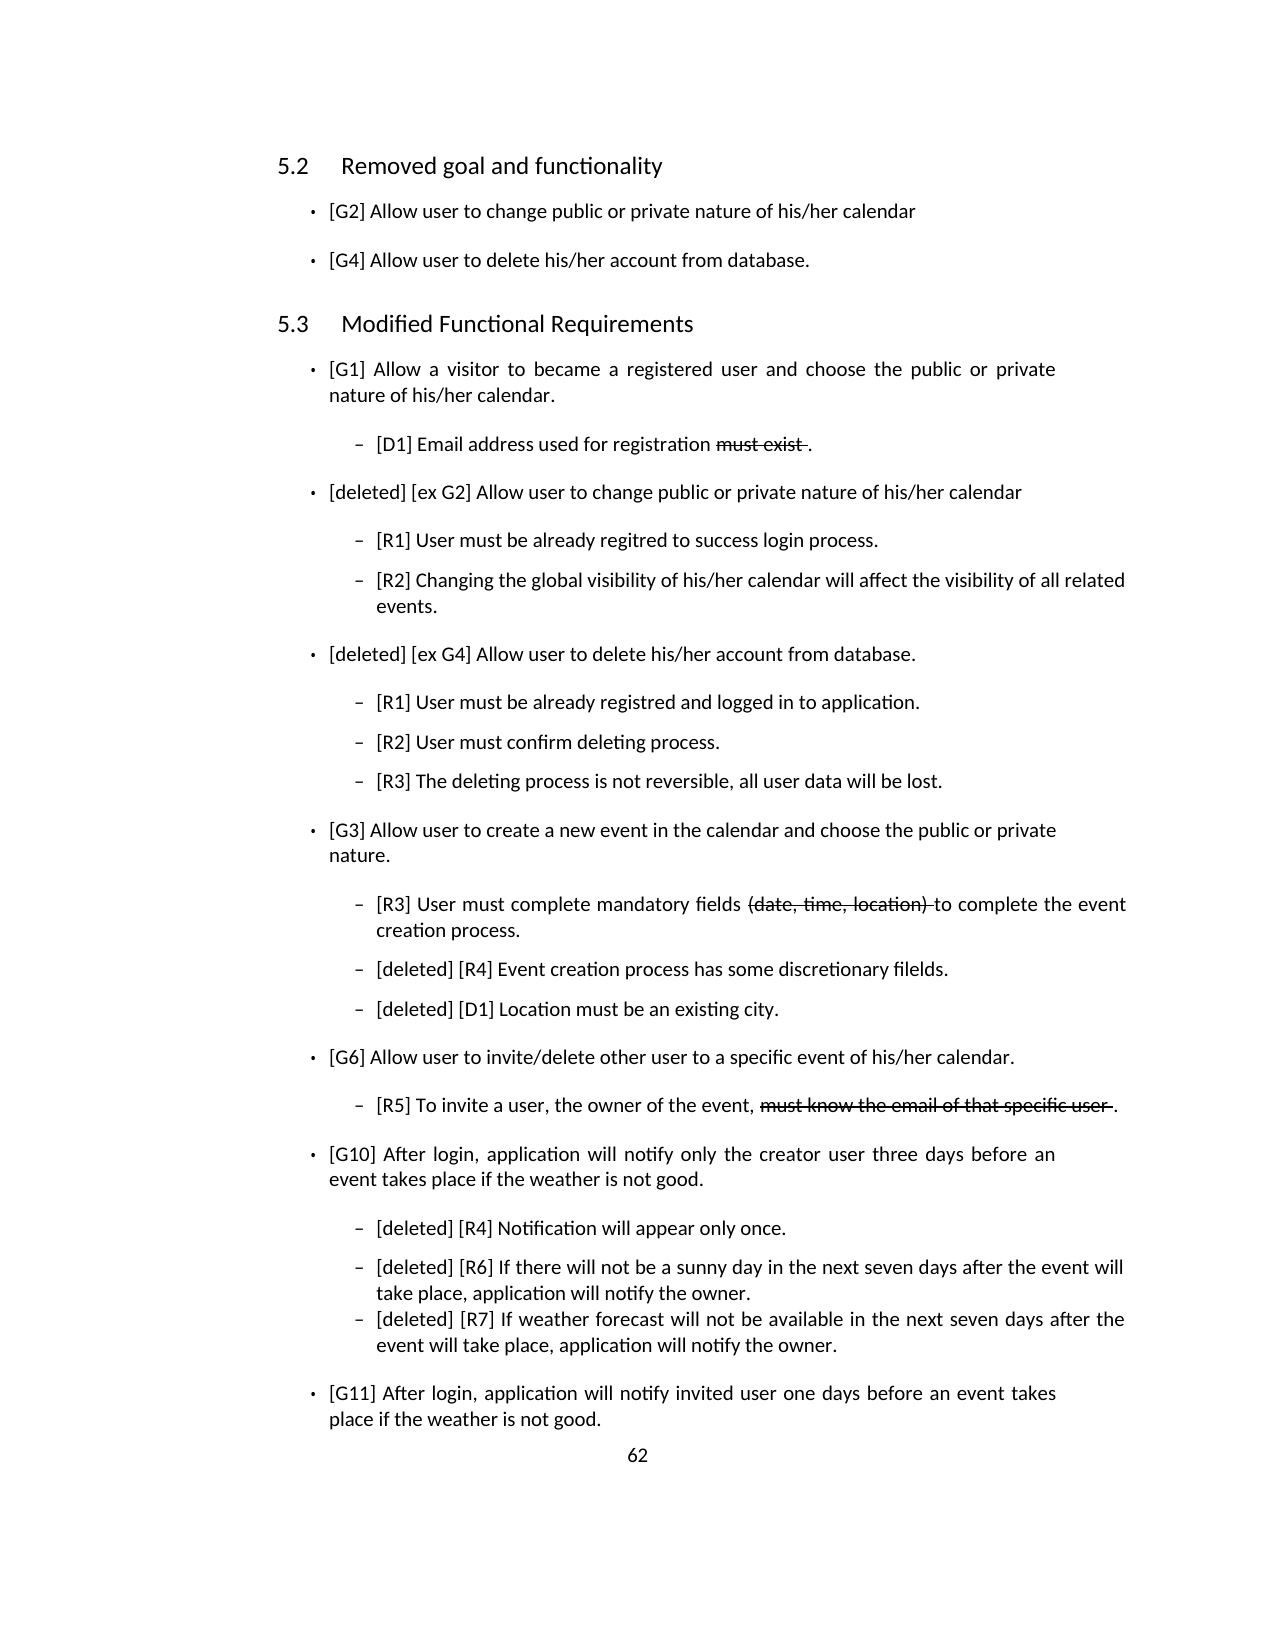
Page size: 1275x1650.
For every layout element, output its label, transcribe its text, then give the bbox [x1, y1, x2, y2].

list [R3] The deleting process is not reversible, all user data will be lost. [354, 768, 1127, 794]
list [deleted] [R4] Notification will appear only once. [354, 1215, 1127, 1240]
list [deleted] [R7] If weather forecast will not be available in the next seven days after the event will take place, application will notify the owner. [354, 1306, 1127, 1357]
list [deleted] [R4] Event creation process has some discretionary filelds. [354, 956, 1127, 982]
list [G6] Allow user to invite/delete other user to a specific event of his/her calendar. [308, 1044, 1058, 1069]
list [R1] User must be already registred and logged in to application. [354, 689, 1127, 715]
list [G10] After login, application will notify only the creator user three days before an event takes place if the weather is not good. [308, 1141, 1058, 1192]
list [G1] Allow a visitor to became a registered user and choose the public or private nature of his/her calendar. [308, 357, 1058, 408]
list [G2] Allow user to change public or private nature of his/her calendar [308, 198, 1127, 224]
list [R2] User must confirm deleting process. [354, 729, 1127, 754]
list [deleted] [ex G2] Allow user to change public or private nature of his/her calendar [308, 479, 1058, 504]
list [R2] Changing the global visibility of his/her calendar will affect the visibility of all related events. [354, 567, 1127, 618]
list [G3] Allow user to create a new event in the calendar and choose the public or private nature. [308, 817, 1058, 868]
subtitle Removed goal and functionality [277, 150, 1127, 181]
list [R1] User must be already regitred to success login process. [354, 527, 1127, 553]
list [R3] User must complete mandatory fields (date, time, location) to complete the event creation process. [354, 891, 1127, 942]
subtitle Modified Functional Requirements [277, 308, 1127, 339]
list [deleted] [R6] If there will not be a sunny day in the next seven days after the event will take place, application will notify the owner. [354, 1254, 1127, 1306]
list [G11] After login, application will notify invited user one days before an event takes place if the weather is not good. [308, 1380, 1058, 1431]
list [R5] To invite a user, the owner of the event, must know the email of that specific user . [354, 1092, 1127, 1118]
list [deleted] [ex G4] Allow user to delete his/her account from database. [308, 641, 1058, 667]
list [D1] Email address used for registration must exist . [354, 431, 1127, 456]
list [G4] Allow user to delete his/her account from database. [308, 247, 1127, 272]
list [deleted] [D1] Location must be an existing city. [354, 996, 1127, 1021]
